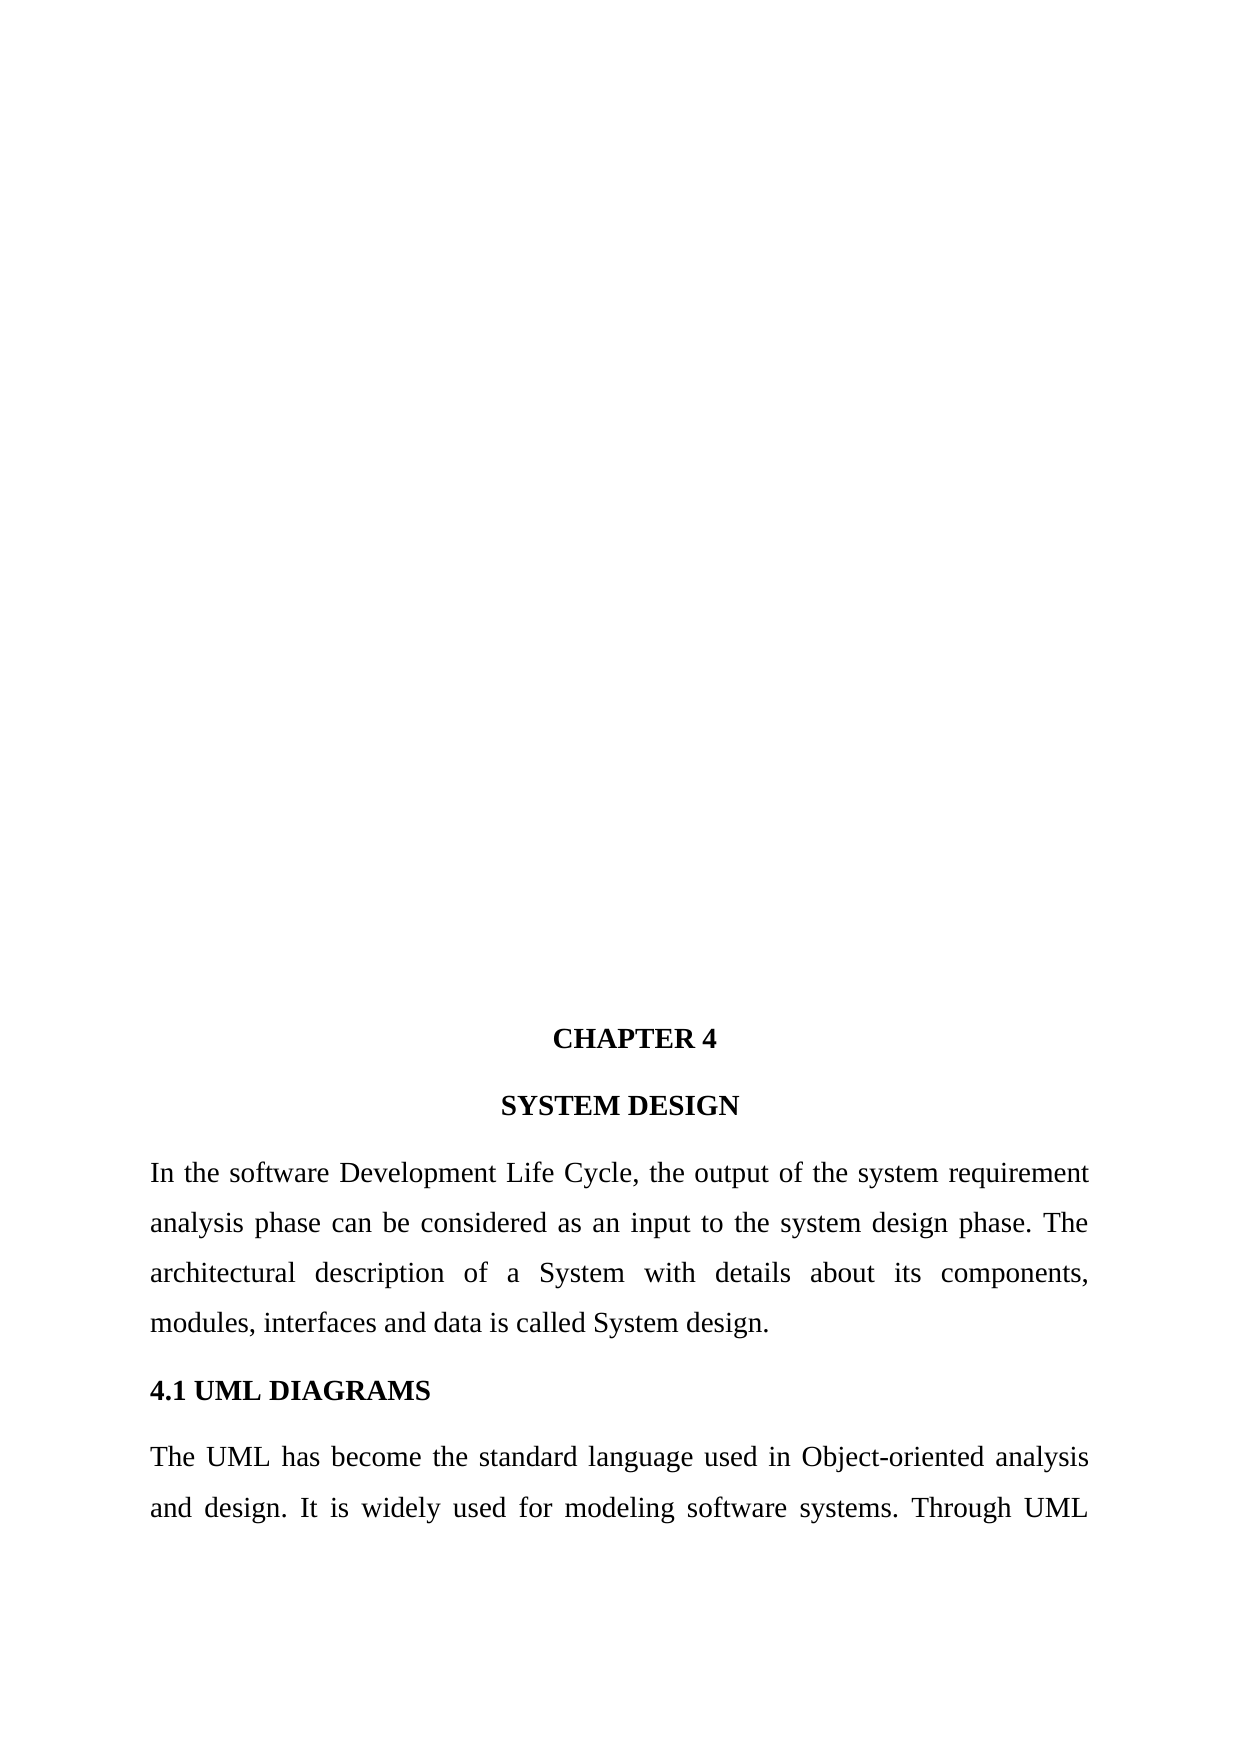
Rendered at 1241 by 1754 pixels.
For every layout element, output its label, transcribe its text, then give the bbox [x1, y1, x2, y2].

text In the software Development Life Cycle, the output of the system requirement analysis phase can be considered as an input to the system design phase. The architectural description of a System with details about its components, modules, interfaces and data is called System design. [150, 1155, 1090, 1339]
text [150, 1439, 1090, 1523]
text SYSTEM DESIGN [150, 1088, 1090, 1121]
text CHAPTER 4 [150, 1021, 1090, 1054]
text 4.1 UML DIAGRAMS [150, 1373, 1090, 1406]
